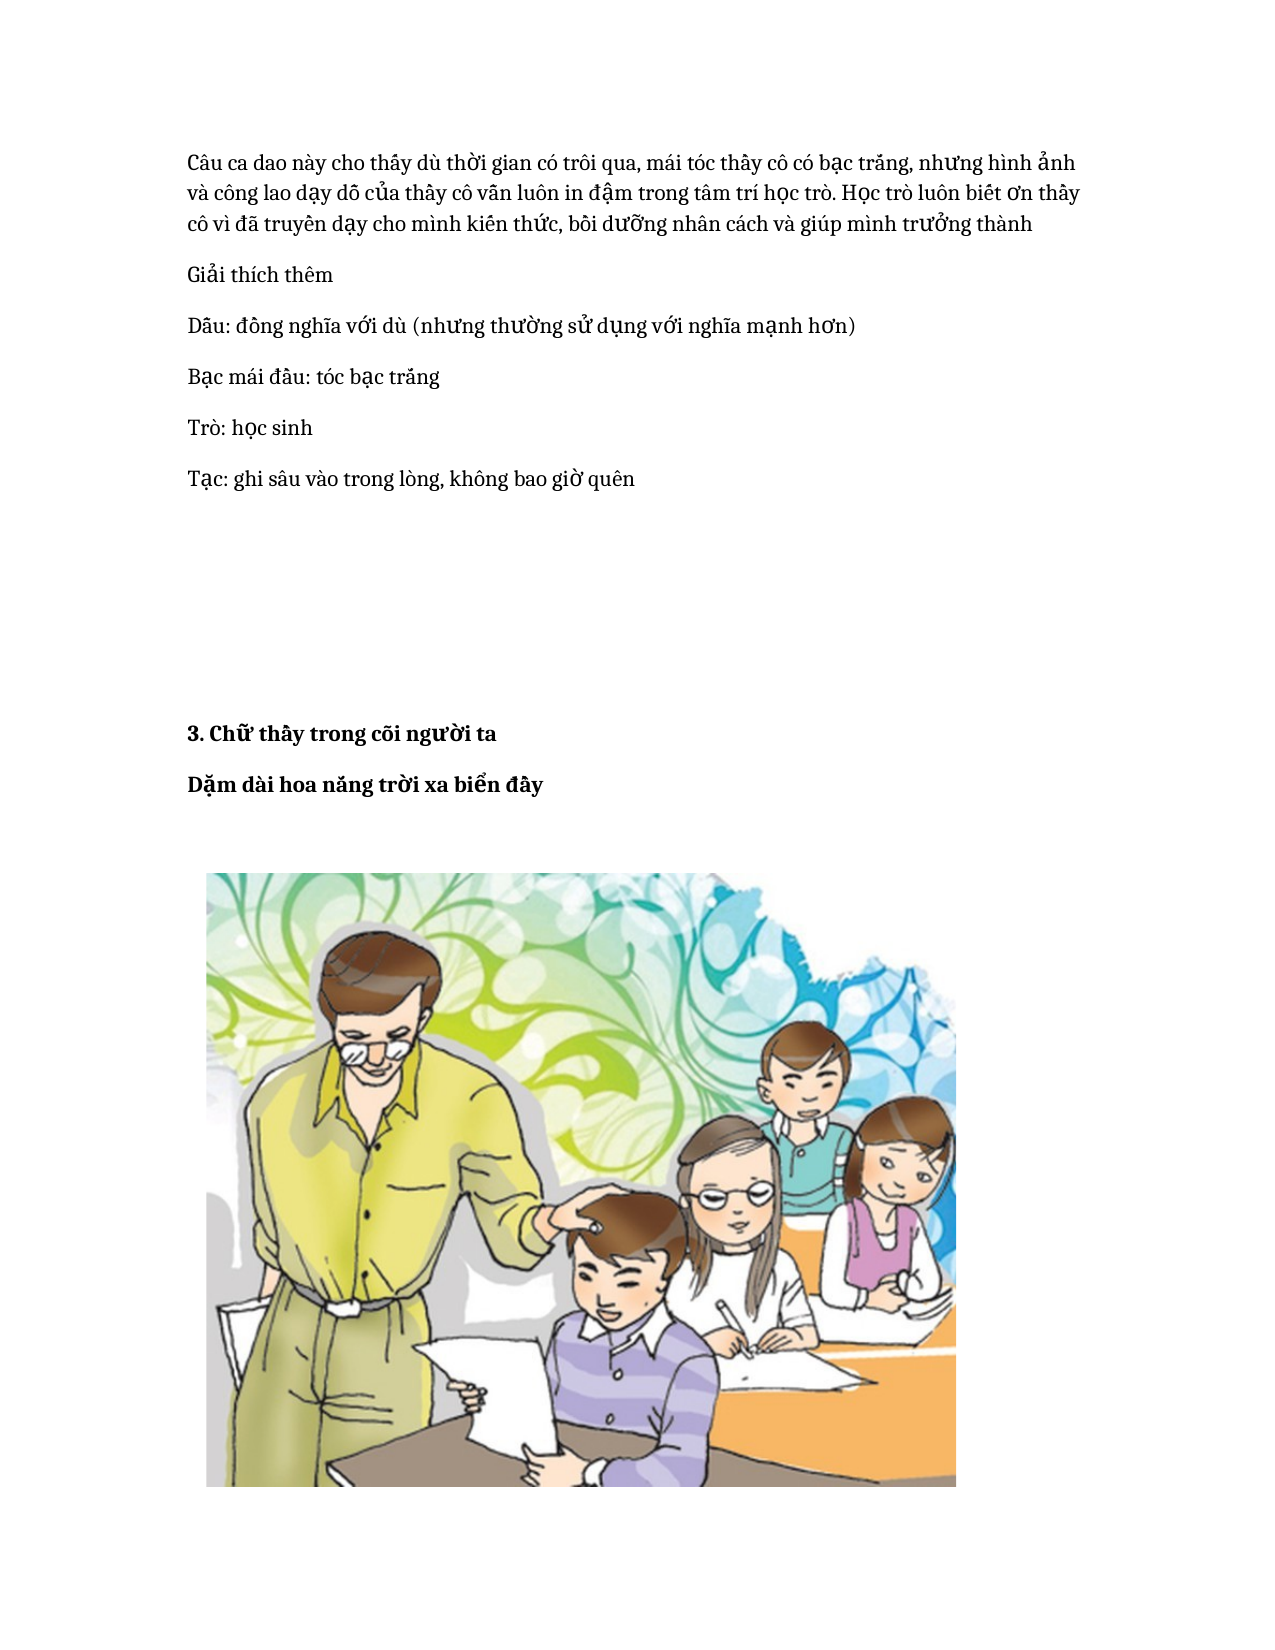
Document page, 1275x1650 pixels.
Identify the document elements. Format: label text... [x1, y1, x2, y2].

text Câu ca dao này cho thấy dù thời gian có trôi qua, mái tóc thầy cô có bạc trắng, nhưng hình ảnh và công lao dạy dỗ của thầy cô vẫn luôn in đậm trong tâm trí học trò. Học trò luôn biết ơn thầy cô vì đã truyền dạy cho mình kiến thức, bồi dưỡng nhân cách và giúp mình trưởng thành [187, 150, 1087, 237]
text Trò: học sinh [187, 414, 1087, 441]
picture [206, 873, 957, 1487]
text Giải thích thêm [187, 261, 1087, 288]
text Dẫu: đồng nghĩa với dù (nhưng thường sử dụng với nghĩa mạnh hơn) [187, 312, 1087, 339]
text Dặm dài hoa nắng trời xa biển đầy [187, 772, 1087, 798]
text 3. Chữ thầy trong cõi người ta [187, 721, 1087, 747]
text Bạc mái đầu: tóc bạc trắng [187, 363, 1087, 390]
text Tạc: ghi sâu vào trong lòng, không bao giờ quên [187, 466, 1087, 492]
